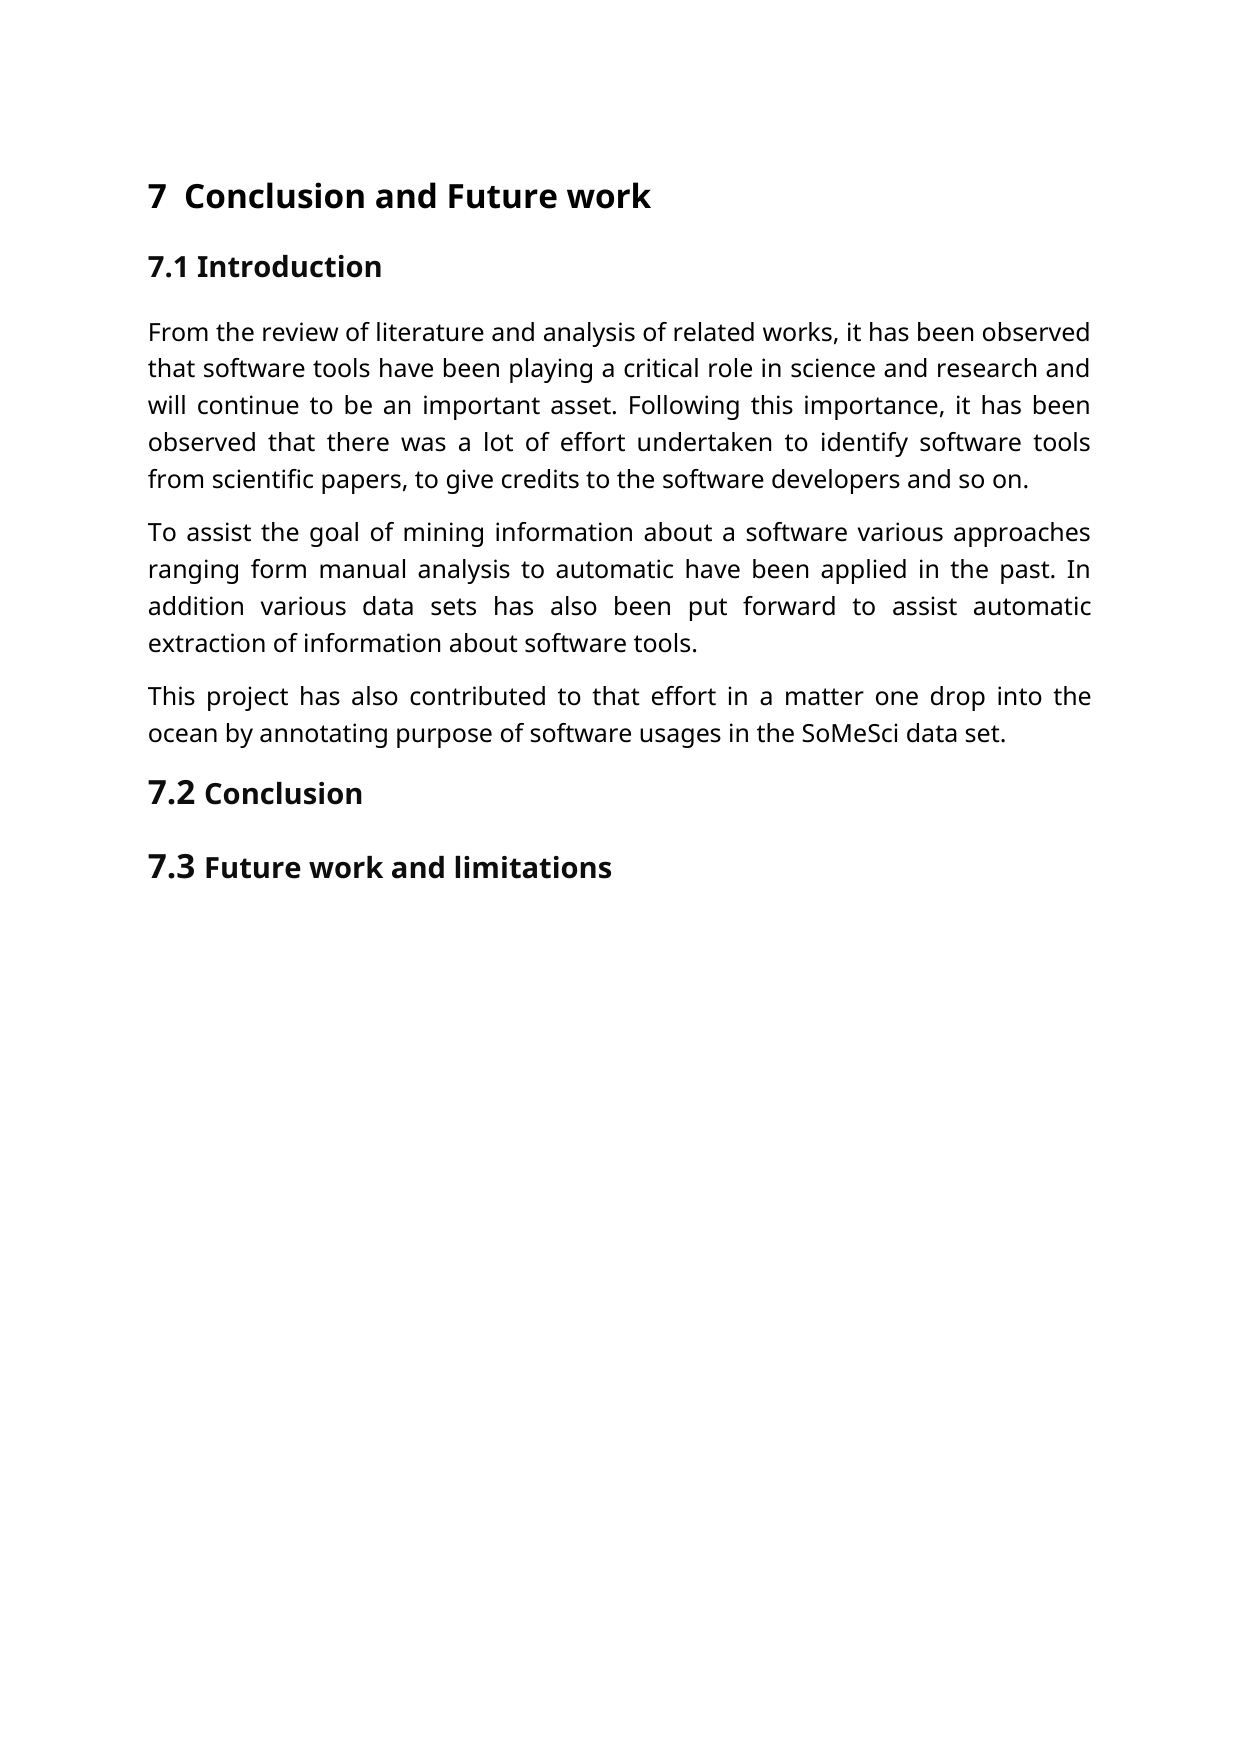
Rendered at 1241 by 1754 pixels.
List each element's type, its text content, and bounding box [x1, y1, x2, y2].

text To assist the goal of mining information about a software various approaches ranging form manual analysis to automatic have been applied in the past. In addition various data sets has also been put forward to assist automatic extraction of information about software tools. [148, 515, 1093, 659]
subtitle Conclusion and Future work [148, 173, 1093, 218]
text This project has also contributed to that effort in a matter one drop into the ocean by annotating purpose of software usages in the SoMeSci data set. [148, 679, 1093, 749]
subtitle Introduction [148, 247, 1093, 286]
text From the review of literature and analysis of related works, it has been observed that software tools have been playing a critical role in science and research and will continue to be an important asset. Following this importance, it has been observed that there was a lot of effort undertaken to identify software tools from scientific papers, to give credits to the software developers and so on. [148, 314, 1093, 496]
subtitle Conclusion [148, 769, 1093, 814]
subtitle Future work and limitations [148, 843, 1093, 888]
